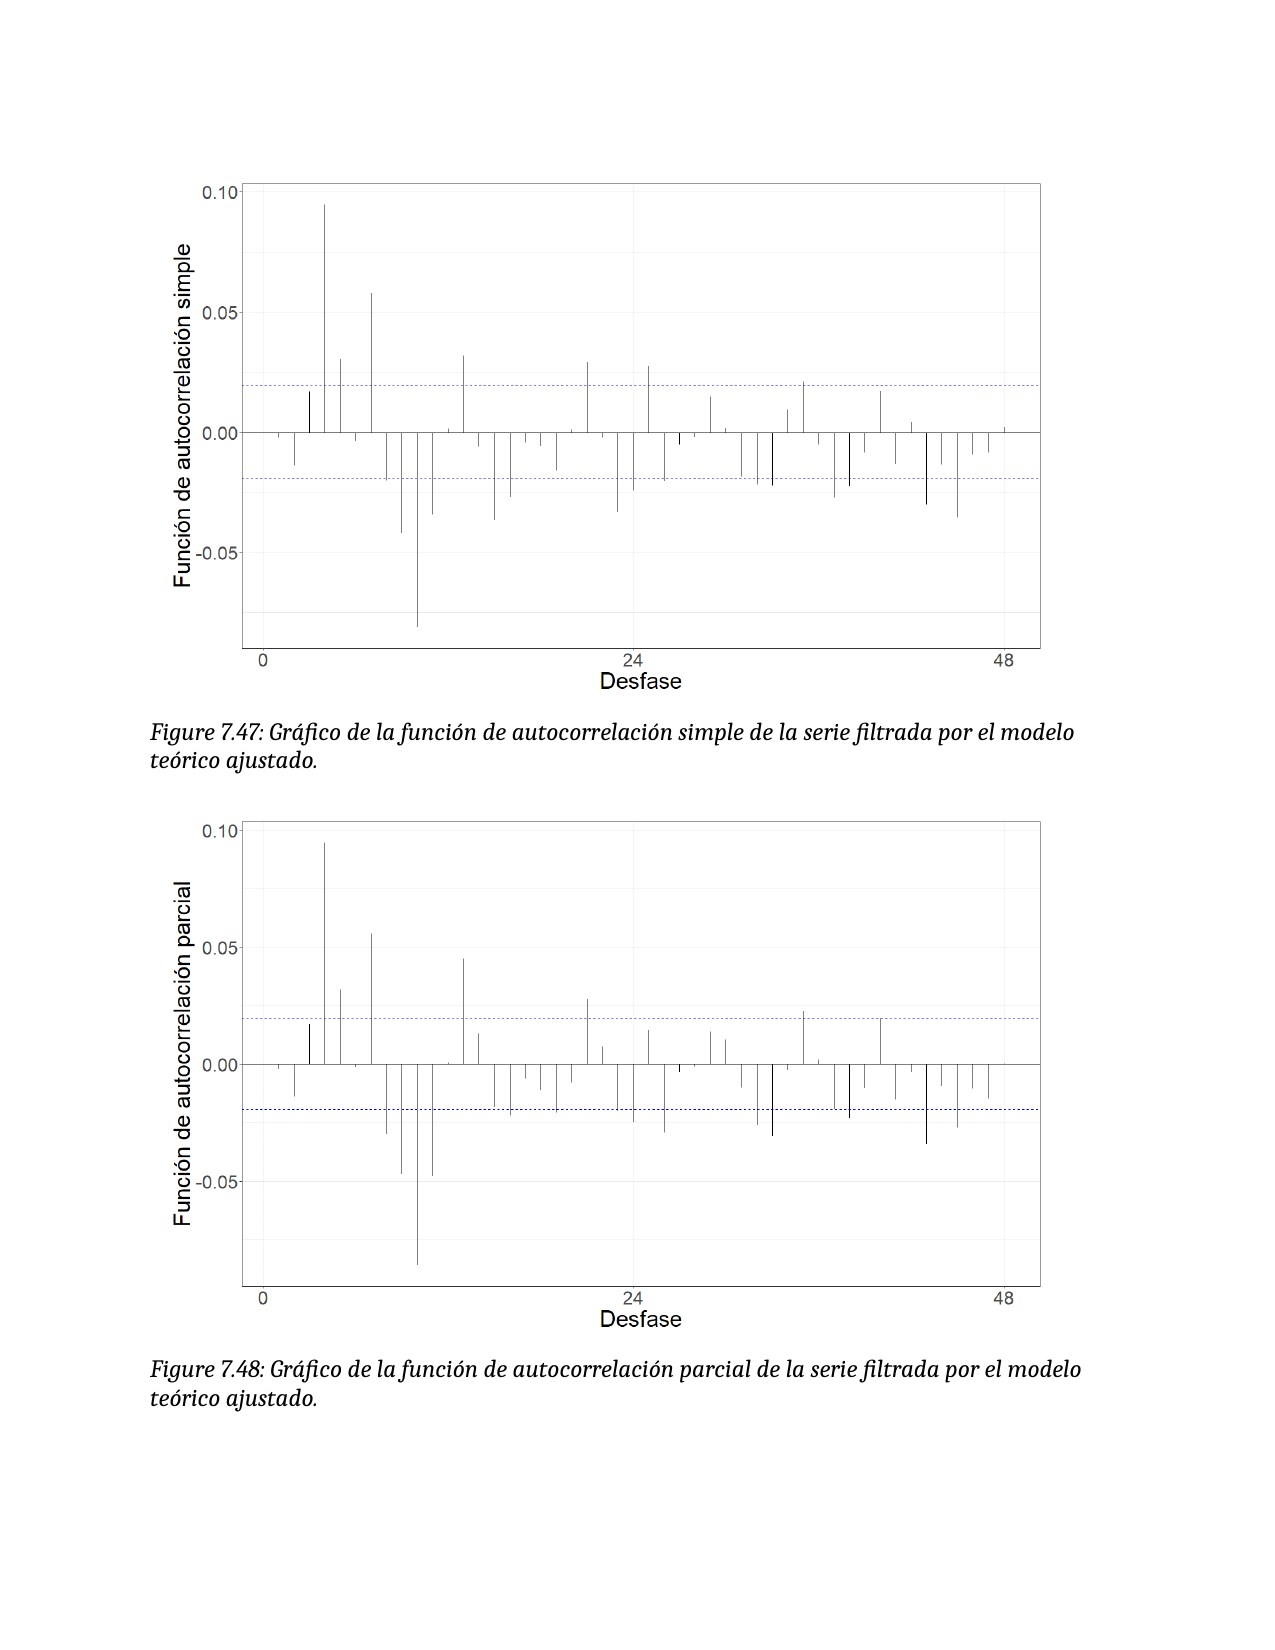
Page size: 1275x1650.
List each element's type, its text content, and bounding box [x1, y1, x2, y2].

picture [168, 787, 1044, 1335]
picture [168, 150, 1044, 697]
text Figure 7.47: Gráfico de la función de autocorrelación simple de la serie filtrada por el modelo teórico ajustado. [150, 718, 1125, 775]
text Figure 7.48: Gráfico de la función de autocorrelación parcial de la serie filtrada por el modelo teórico ajustado. [150, 1355, 1125, 1413]
